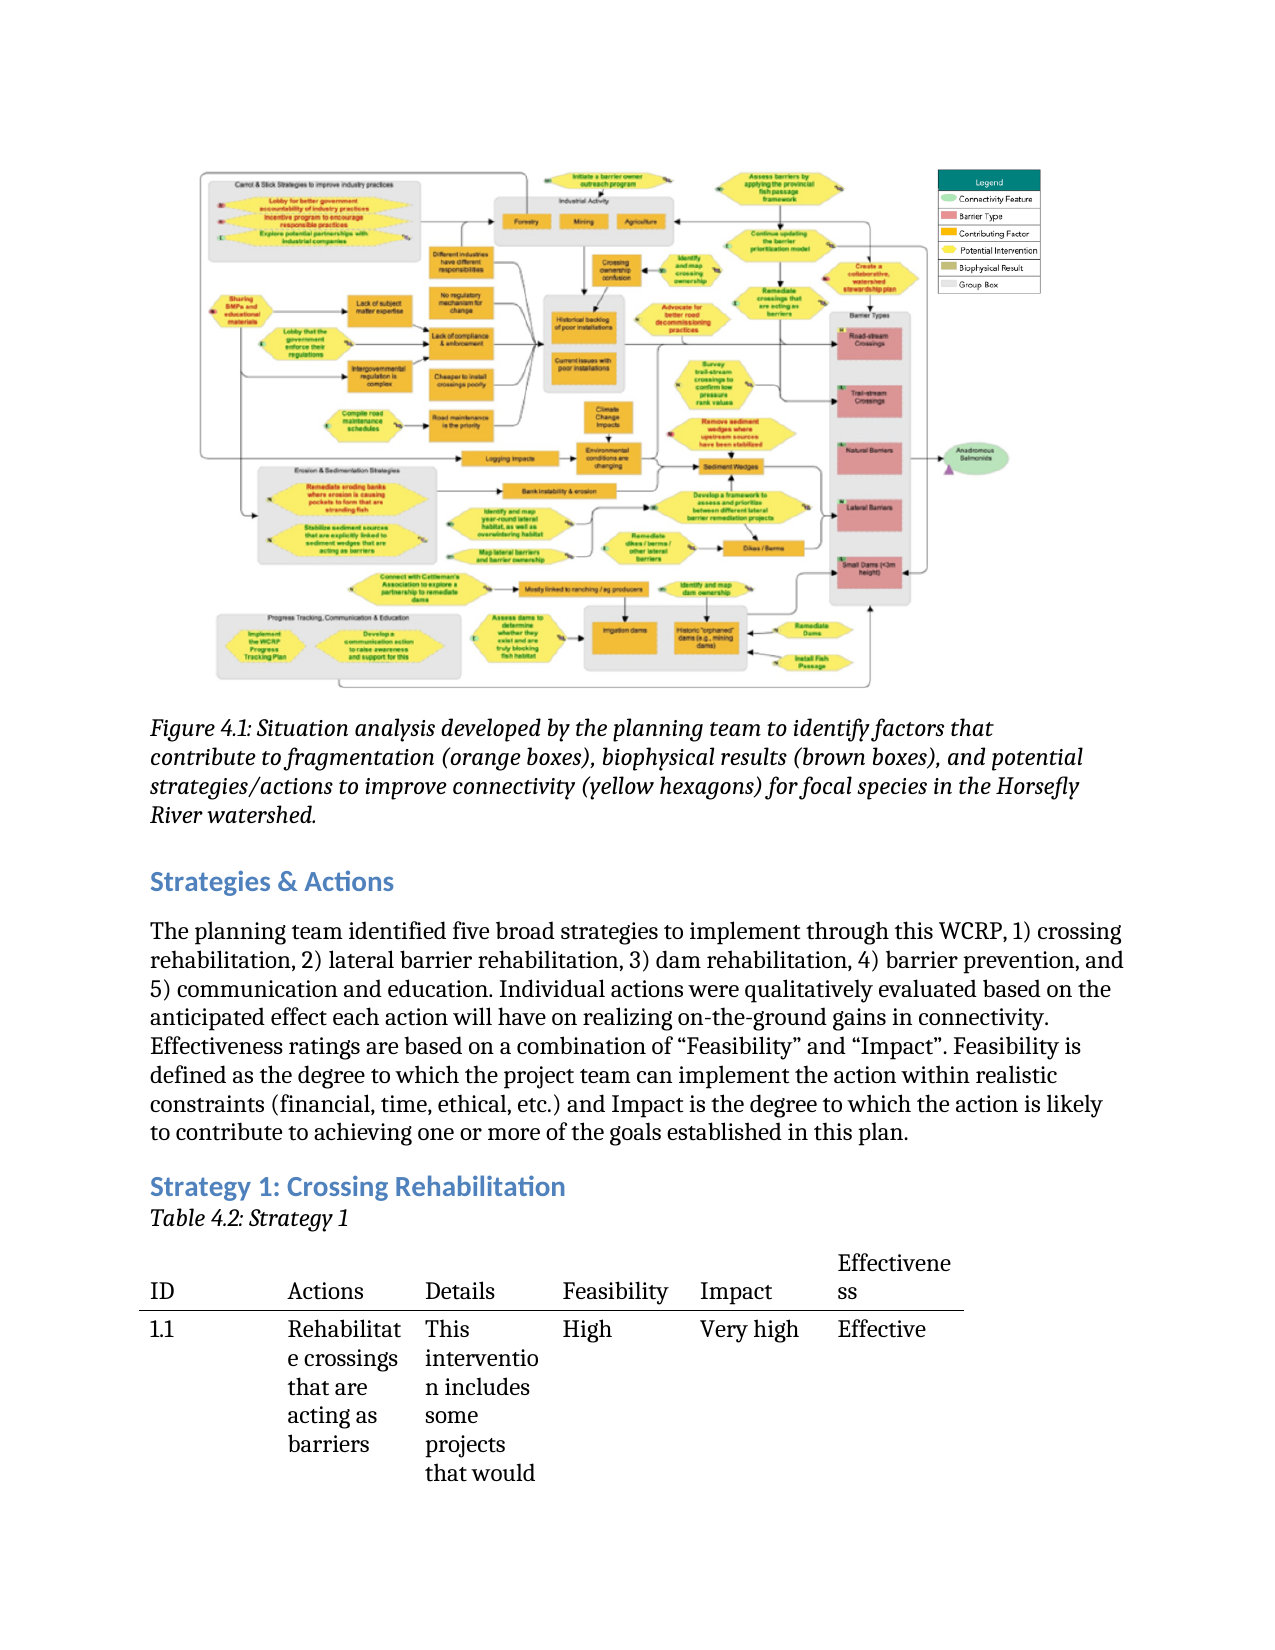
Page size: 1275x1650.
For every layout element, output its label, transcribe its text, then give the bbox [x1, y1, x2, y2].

table_header Figure 4.1: Situation analysis developed by the planning team to identify factors that contribute to fragmentation (orange boxes), biophysical results (brown boxes), and potential strategies/actions to improve connectivity (yellow hexagons) for focal species in the Horsefly River watershed. [139, 150, 1114, 842]
picture [188, 150, 1064, 694]
table_cell Very high [689, 1311, 826, 1488]
table_header Effectiveness [826, 1245, 964, 1310]
subtitle Strategy 1: Crossing Rehabilitation [150, 1168, 1125, 1203]
table_cell High [551, 1311, 689, 1488]
table_header Feasibility [551, 1245, 689, 1310]
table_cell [414, 1311, 551, 1488]
table_header Impact [689, 1245, 826, 1310]
table_cell 1.1 [139, 1311, 276, 1488]
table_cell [276, 1311, 414, 1488]
table_header ID [139, 1245, 276, 1310]
table_cell Effective [826, 1311, 964, 1488]
text Table 4.2: Strategy 1 [150, 1203, 1125, 1232]
text The planning team identified five broad strategies to implement through this WCRP, 1) crossing rehabilitation, 2) lateral barrier rehabilitation, 3) dam rehabilitation, 4) barrier prevention, and 5) communication and education. Individual actions were qualitatively evaluated based on the anticipated effect each action will have on realizing on-the-ground gains in connectivity. Effectiveness ratings are based on a combination of “Feasibility” and “Impact”. Feasibility is defined as the degree to which the project team can implement the action within realistic constraints (financial, time, ethical, etc.) and Impact is the degree to which the action is likely to contribute to achieving one or more of the goals established in this plan. [150, 917, 1125, 1147]
subtitle Strategies & Actions [150, 863, 1125, 898]
table_header Actions [276, 1245, 414, 1310]
table_header Details [414, 1245, 551, 1310]
